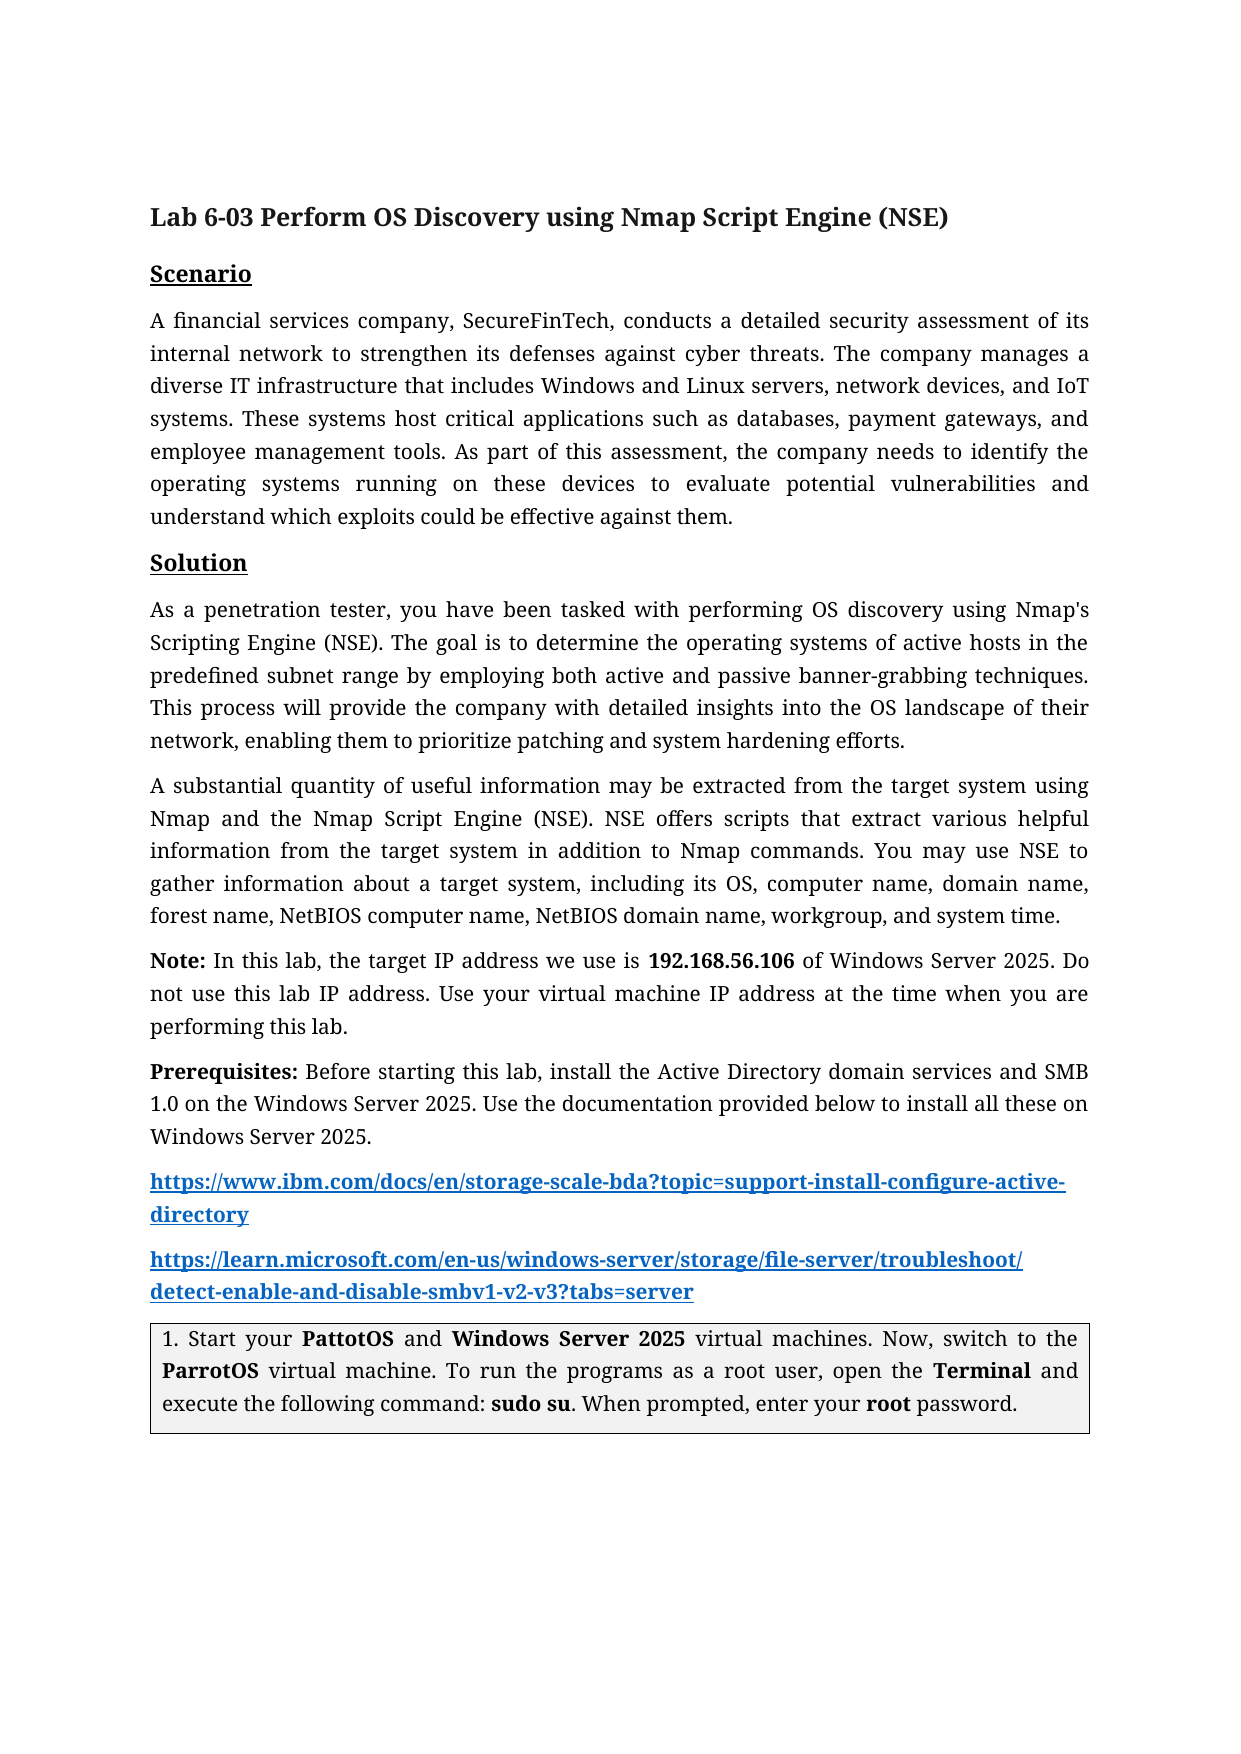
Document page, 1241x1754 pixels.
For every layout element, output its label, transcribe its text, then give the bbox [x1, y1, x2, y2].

text https://www.ibm.com/docs/en/storage-scale-bda?topic=support-install-configure-active-directory [150, 1167, 1090, 1228]
text Scenario [150, 258, 1090, 289]
text Note: In this lab, the target IP address we use is 192.168.56.106 of Windows Server 2025. Do not use this lab IP address. Use your virtual machine IP address at the time when you are performing this lab. [150, 947, 1090, 1040]
text Lab 6-03 Perform OS Discovery using Nmap Script Engine (NSE) [150, 200, 1090, 234]
text A financial services company, SecureFinTech, conducts a detailed security assessment of its internal network to strengthen its defenses against cyber threats. The company manages a diverse IT infrastructure that includes Windows and Linux servers, network devices, and IoT systems. These systems host critical applications such as databases, payment gateways, and employee management tools. As part of this assessment, the company needs to identify the operating systems running on these devices to evaluate potential vulnerabilities and understand which exploits could be effective against them. [150, 306, 1090, 530]
text Solution [150, 547, 1090, 578]
text https://learn.microsoft.com/en-us/windows-server/storage/file-server/troubleshoot/detect-enable-and-disable-smbv1-v2-v3?tabs=server [150, 1245, 1090, 1306]
text A substantial quantity of useful information may be extracted from the target system using Nmap and the Nmap Script Engine (NSE). NSE offers scripts that extract various helpful information from the target system in addition to Nmap commands. You may use NSE to gather information about a target system, including its OS, computer name, domain name, forest name, NetBIOS computer name, NetBIOS domain name, workgroup, and system time. [150, 771, 1090, 930]
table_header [151, 1324, 1089, 1433]
text Prerequisites: Before starting this lab, install the Active Directory domain services and SMB 1.0 on the Windows Server 2025. Use the documentation provided below to install all these on Windows Server 2025. [150, 1057, 1090, 1151]
text As a penetration tester, you have been tasked with performing OS discovery using Nmap's Scripting Engine (NSE). The goal is to determine the operating systems of active hosts in the predefined subnet range by employing both active and passive banner-grabbing techniques. This process will provide the company with detailed insights into the OS landscape of their network, enabling them to prioritize patching and system hardening efforts. [150, 596, 1090, 754]
